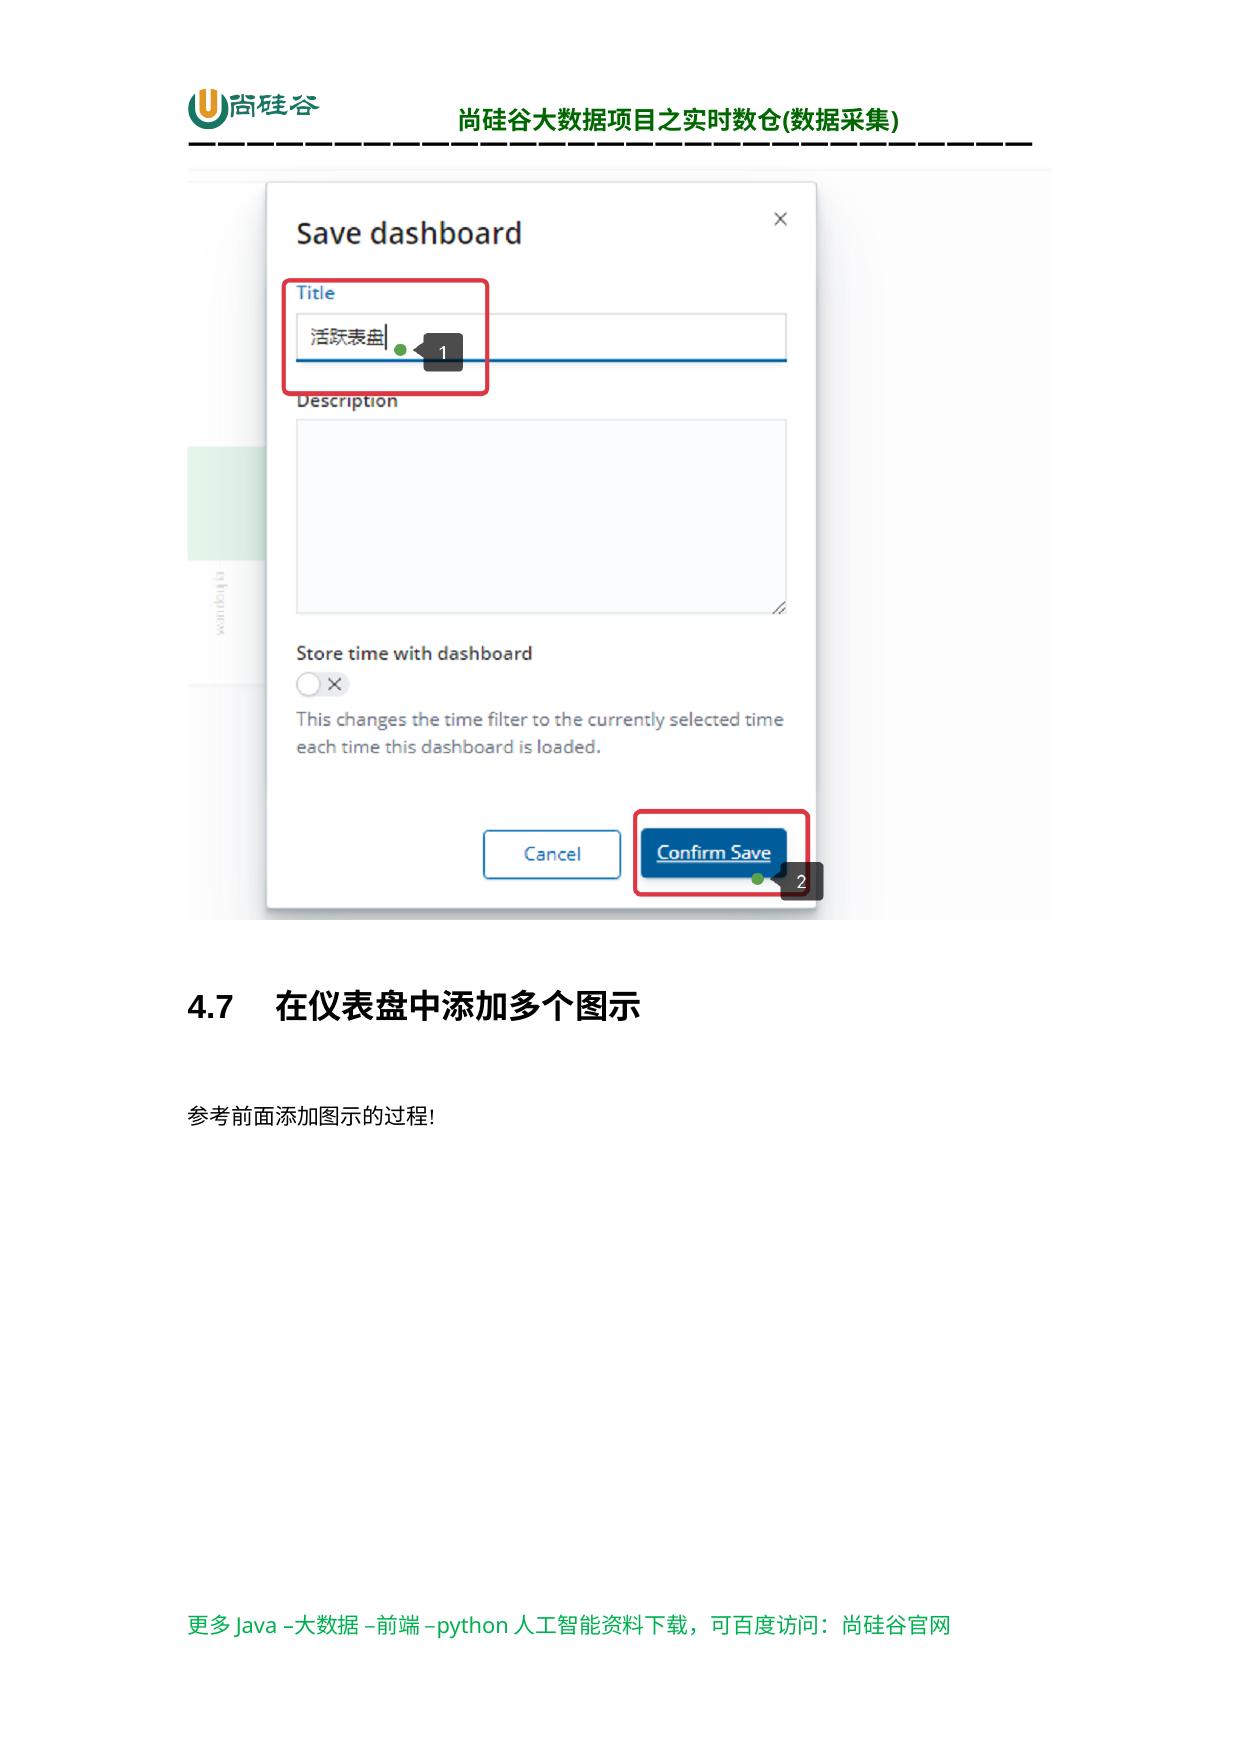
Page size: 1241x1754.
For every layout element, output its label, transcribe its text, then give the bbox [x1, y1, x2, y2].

subtitle 在仪表盘中添加多个图示 [187, 972, 1053, 1037]
picture [187, 88, 321, 130]
picture [187, 165, 1053, 920]
text 参考前面添加图示的过程! [187, 1099, 1053, 1131]
